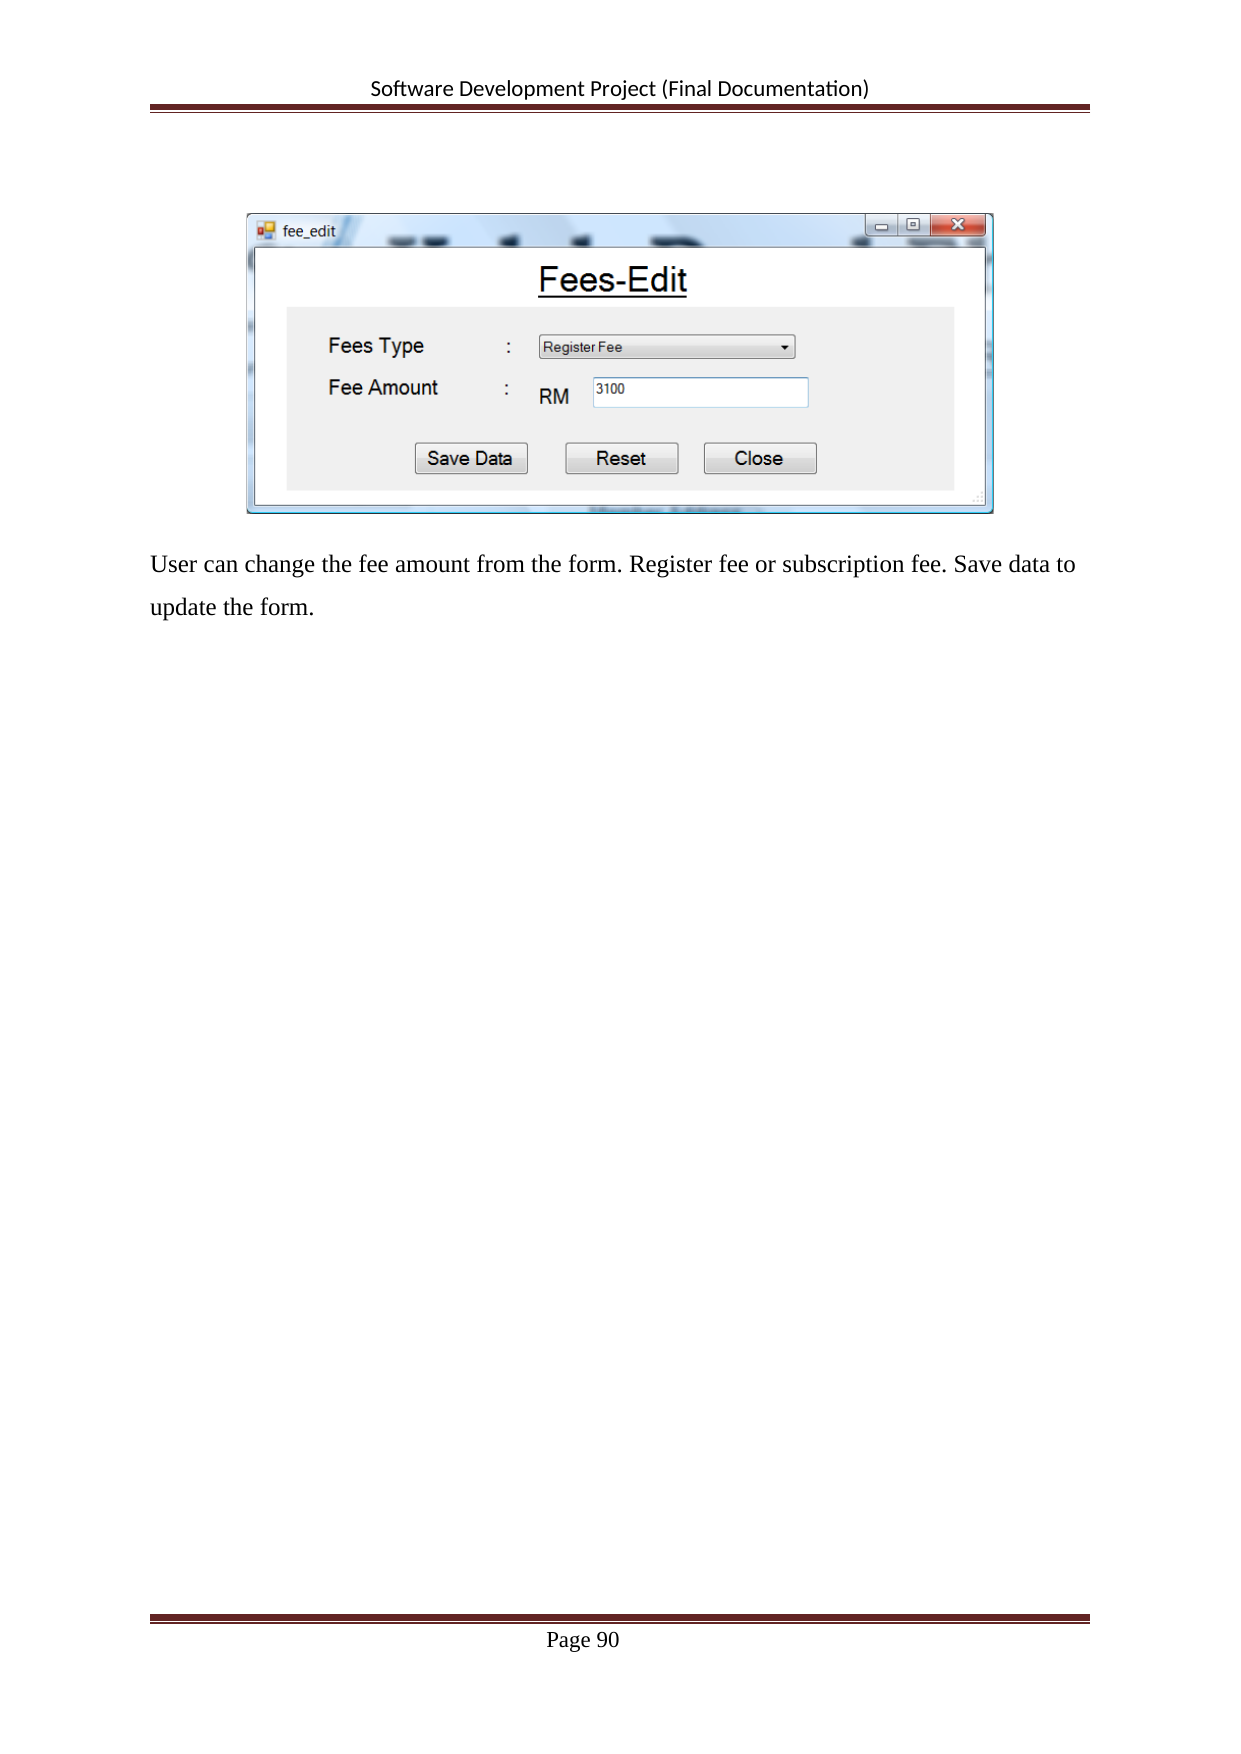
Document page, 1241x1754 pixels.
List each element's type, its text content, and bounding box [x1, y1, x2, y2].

picture [246, 213, 994, 514]
text User can change the fee amount from the form. Register fee or subscription fee. Save data to update the form. [150, 549, 1090, 621]
